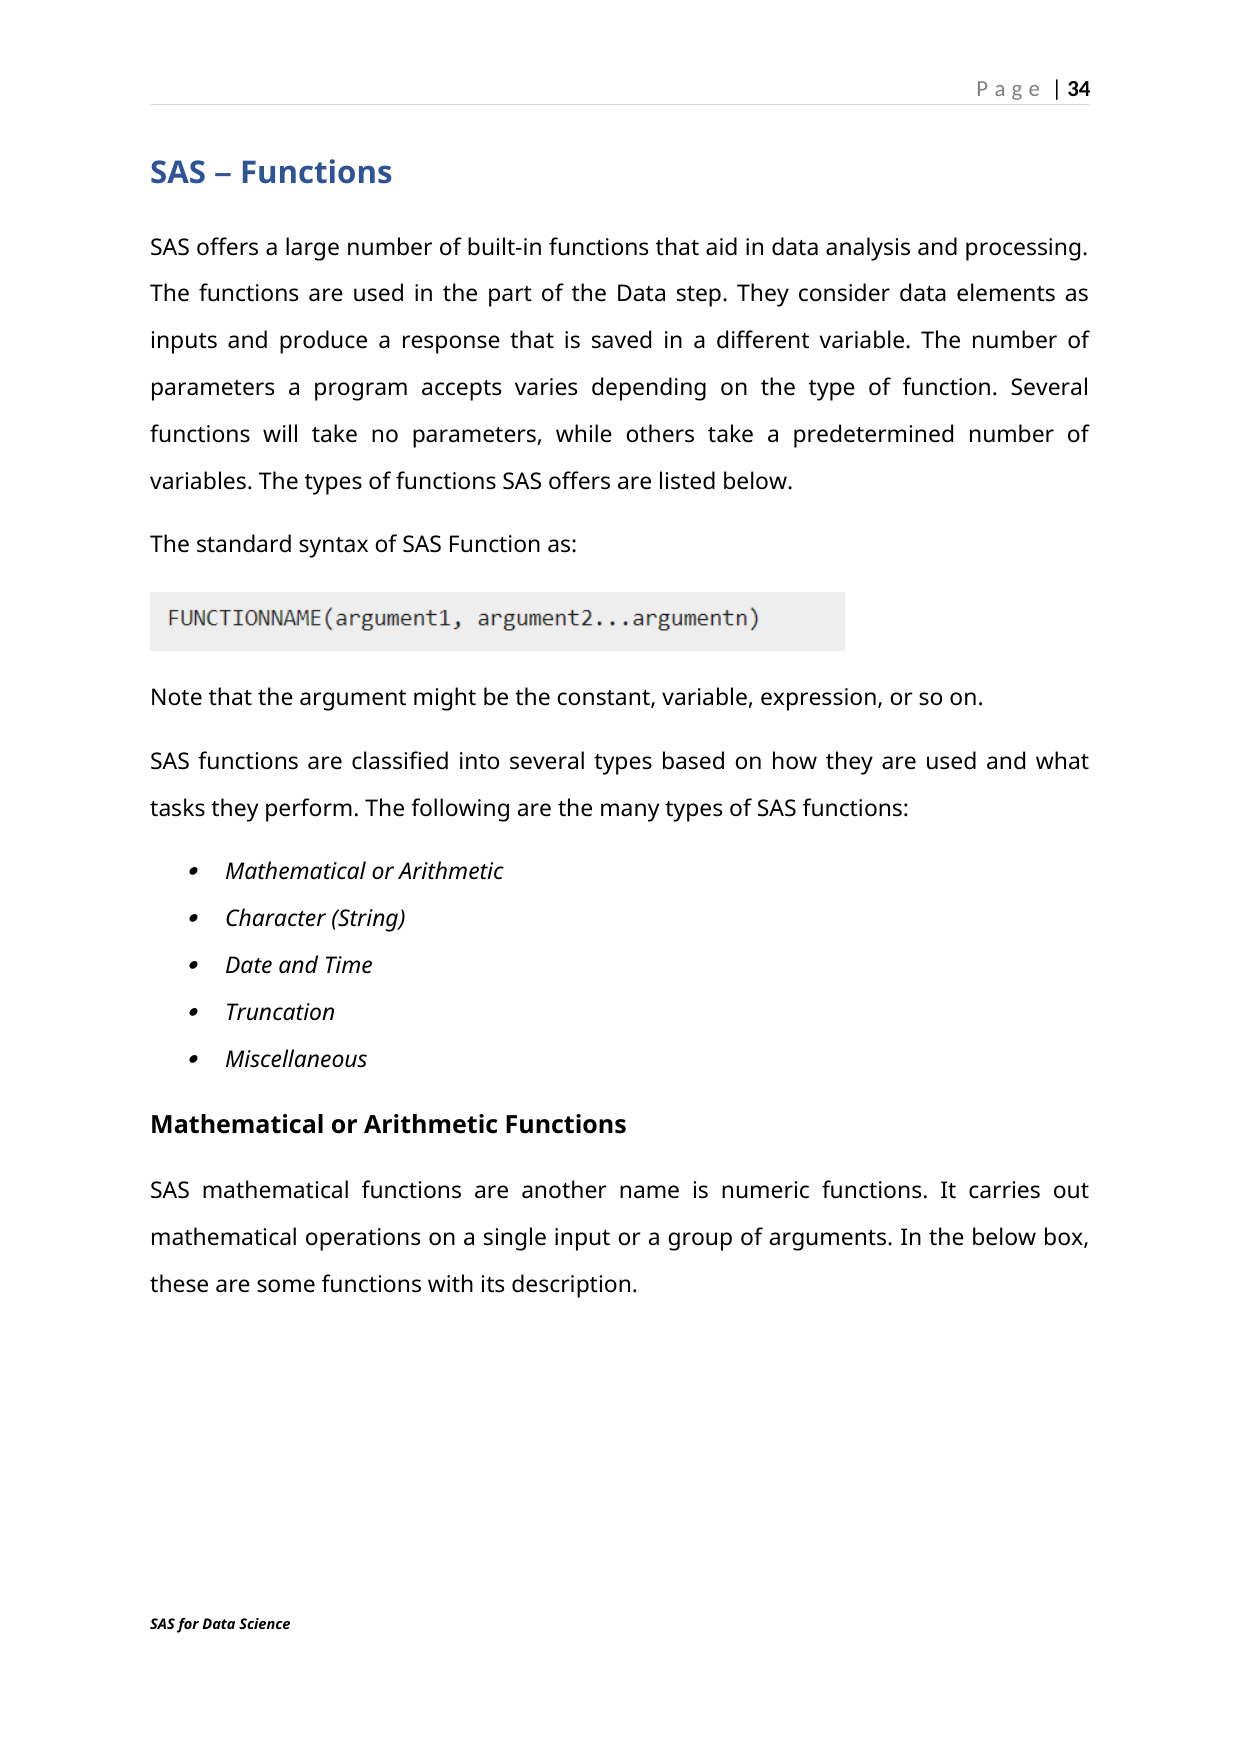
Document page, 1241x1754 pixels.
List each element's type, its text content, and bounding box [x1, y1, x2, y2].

list Mathematical or Arithmetic [187, 855, 1090, 887]
list Date and Time [187, 949, 1090, 980]
text SAS – Functions [150, 150, 1090, 193]
text SAS offers a large number of built-in functions that aid in data analysis and processing. The functions are used in the part of the Data step. They consider data elements as inputs and produce a response that is saved in a different variable. The number of parameters a program accepts varies depending on the type of function. Several functions will take no parameters, while others take a predetermined number of variables. The types of functions SAS offers are listed below. [150, 231, 1090, 496]
text Note that the argument might be the constant, variable, expression, or so on. [150, 681, 1090, 713]
text The standard syntax of SAS Function as: [150, 528, 1090, 560]
list Miscellaneous [187, 1043, 1090, 1074]
text SAS functions are classified into several types based on how they are used and what tasks they perform. The following are the many types of SAS functions: [150, 745, 1090, 823]
list Character (String) [187, 902, 1090, 933]
text Mathematical or Arithmetic Functions [150, 1106, 1090, 1140]
text SAS mathematical functions are another name is numeric functions. It carries out mathematical operations on a single input or a group of arguments. In the below box, these are some functions with its description. [150, 1174, 1090, 1299]
picture [150, 592, 846, 651]
list Truncation [187, 996, 1090, 1027]
